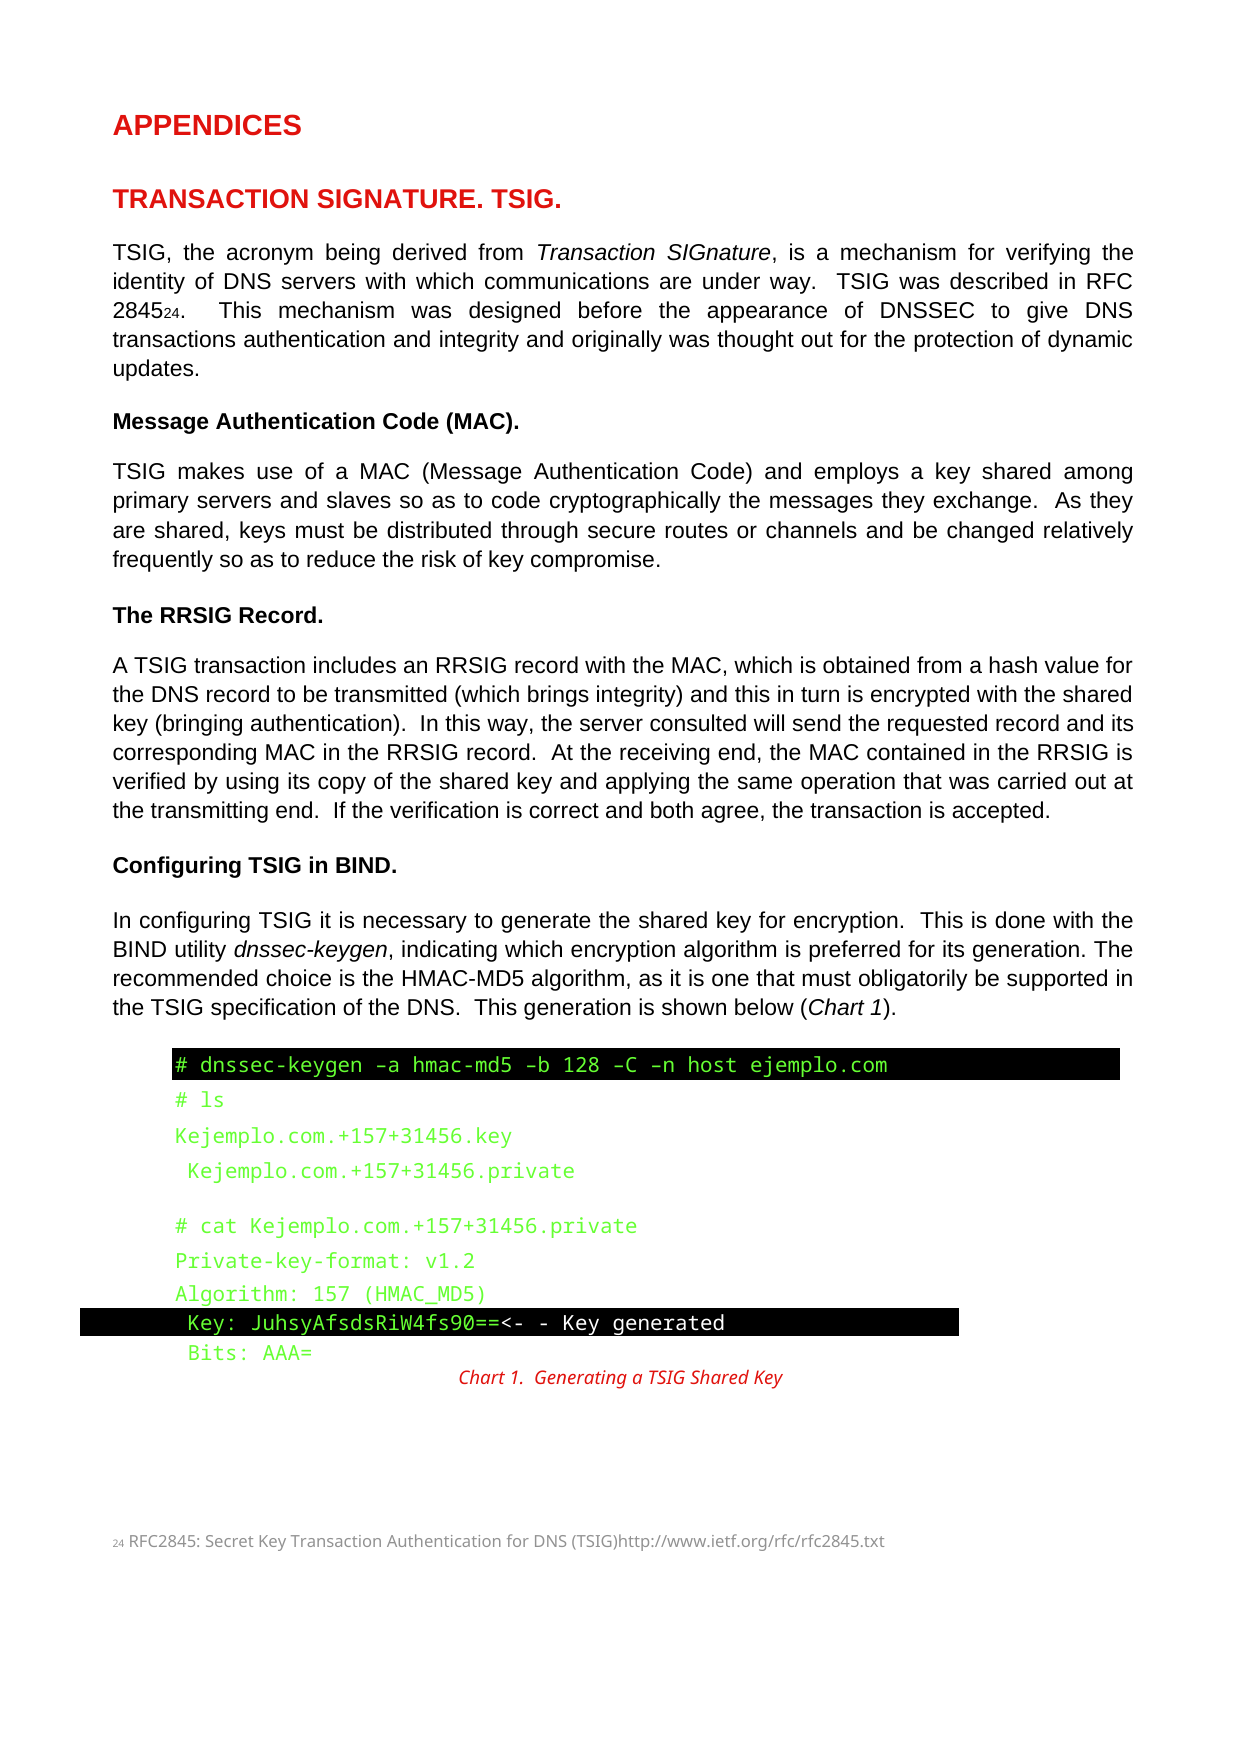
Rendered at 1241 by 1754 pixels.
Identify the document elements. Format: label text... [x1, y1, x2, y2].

text A TSIG transaction includes an RRSIG record with the MAC, which is obtained from a hash value for the DNS record to be transmitted (which brings integrity) and this in turn is encrypted with the shared key (bringing authentication). In this way, the server consulted will send the requested record and its corresponding MAC in the RRSIG record. At the receiving end, the MAC contained in the RRSIG is verified by using its copy of the shared key and applying the same operation that was carried out at the transmitting end. If the verification is correct and both agree, the transaction is accepted. [112, 652, 1134, 823]
text Chart 1. Generating a TSIG Shared Key [0, 1364, 1240, 1390]
table_header Kejemplo.com.+157+31456.key [80, 1118, 862, 1151]
text TSIG, the acronym being derived from Transaction SIGnature, is a mechanism for verifying the identity of DNS servers with which communications are under way. TSIG was described in RFC 284524. This mechanism was designed before the appearance of DNSSEC to give DNS transactions authentication and integrity and originally was thought out for the protection of dynamic updates. [112, 237, 1134, 382]
table_header Key: JuhsyAfsdsRiW4fs90==<- - Key generated [80, 1308, 959, 1336]
table_header # cat Kejemplo.com.+157+31456.private [80, 1208, 918, 1241]
text Message Authentication Code (MAC). [112, 404, 1240, 436]
table_header # ls [80, 1083, 730, 1116]
table_header # dnssec-keygen –a hmac-md5 –b 128 –C –n host ejemplo.com [172, 1048, 1120, 1080]
text 24 RFC2845: Secret Key Transaction Authentication for DNS (TSIG)http://www.ietf.org/rfc/rfc2845.txt [112, 1529, 1240, 1552]
text TRANSACTION SIGNATURE. TSIG. [112, 178, 1240, 216]
table_header Kejemplo.com.+157+31456.private<- - - Contains the key to be used [80, 1153, 1084, 1186]
text In configuring TSIG it is necessary to generate the shared key for encryption. This is done with the BIND utility dnssec-keygen, indicating which encryption algorithm is preferred for its generation. The recommended choice is the HMAC-MD5 algorithm, as it is one that must obligatorily be supported in the TSIG specification of the DNS. This generation is shown below (Chart 1). [112, 905, 1134, 1021]
text Configuring TSIG in BIND. [112, 848, 1240, 880]
table_header Bits: AAA= [80, 1338, 770, 1363]
text APPENDICES [112, 103, 1240, 143]
text TSIG makes use of a MAC (Message Authentication Code) and employs a key shared among primary servers and slaves so as to code cryptographically the messages they exchange. As they are shared, keys must be distributed through secure routes or channels and be changed relatively frequently so as to reduce the risk of key compromise. [112, 458, 1134, 573]
text The RRSIG Record. [112, 598, 1240, 630]
table_header Private-key-format: v1.2 [80, 1243, 845, 1273]
table_header Algorithm: 157 (HMAC_MD5) [80, 1276, 849, 1306]
